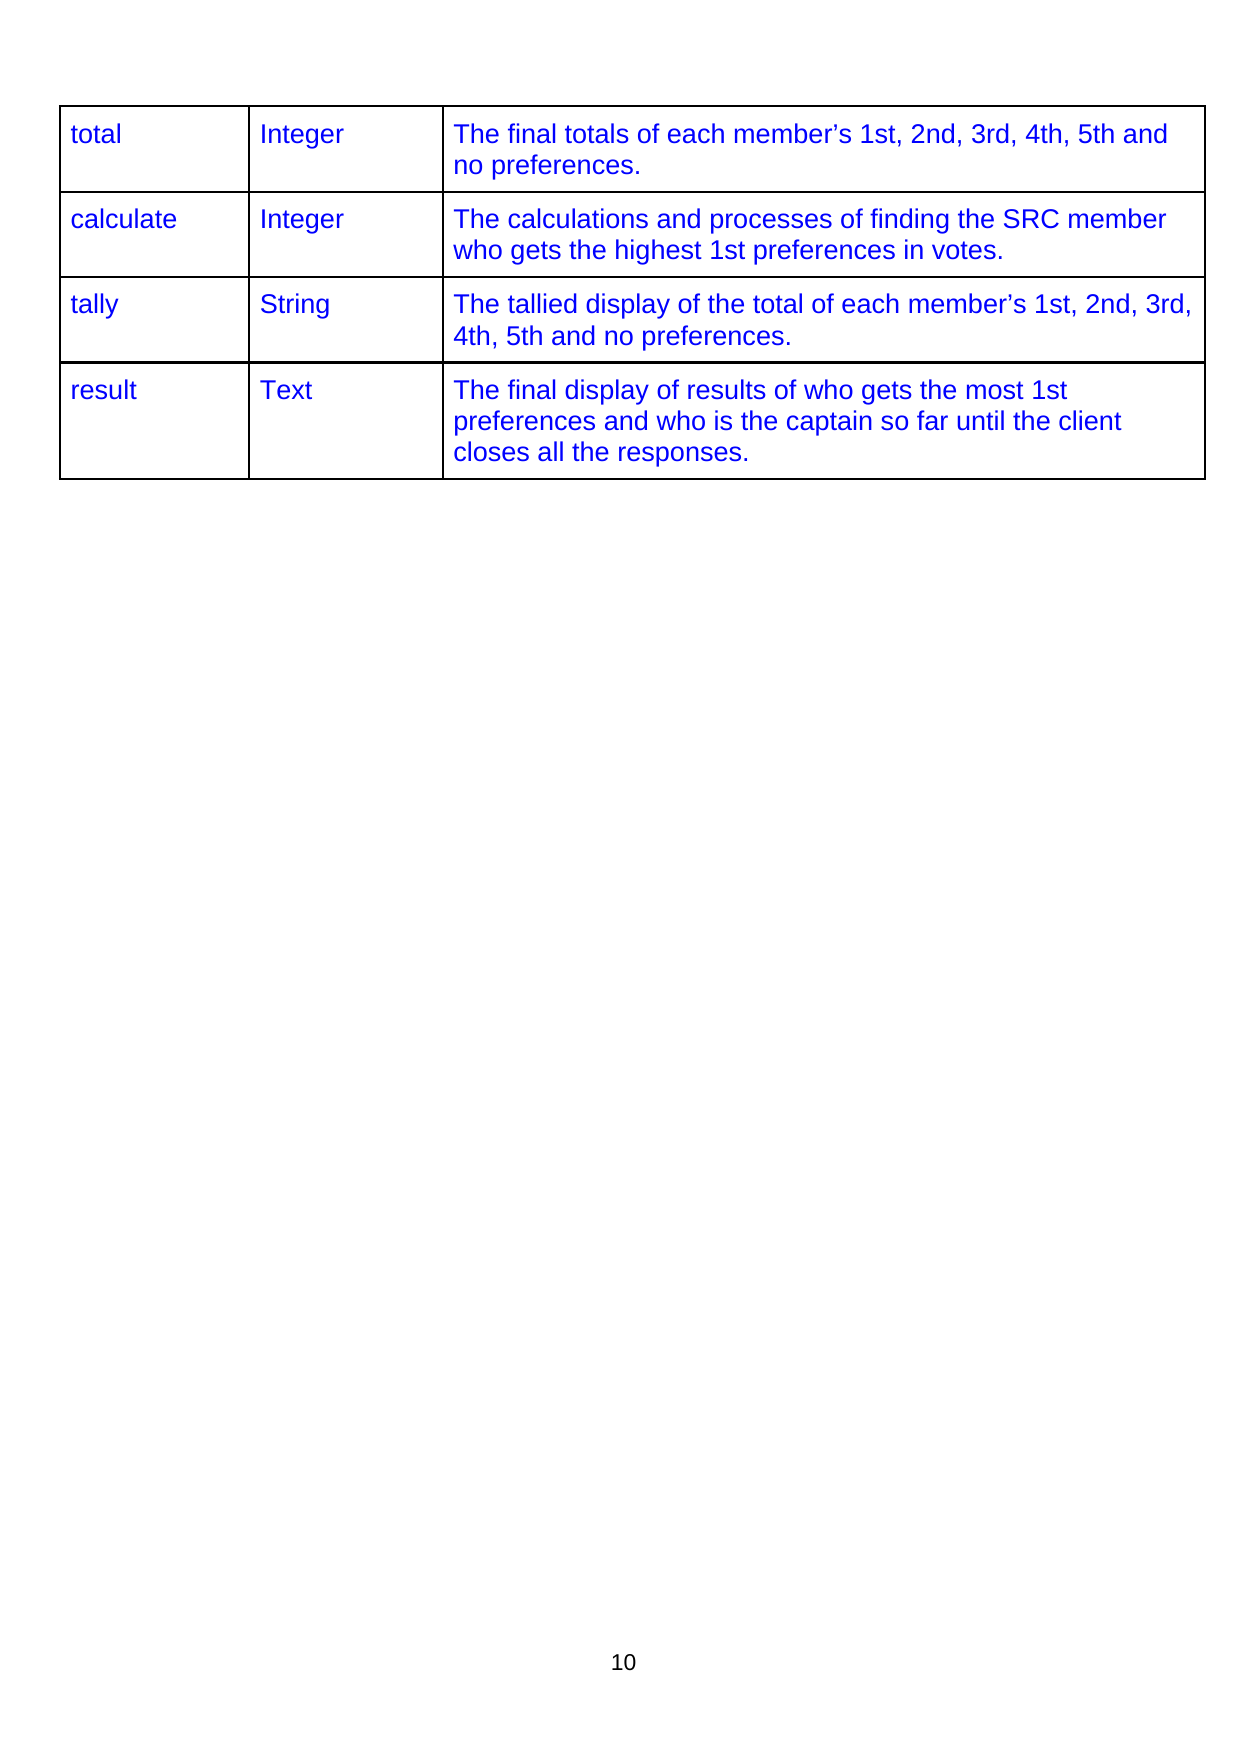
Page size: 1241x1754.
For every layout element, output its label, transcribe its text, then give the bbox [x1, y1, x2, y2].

table_cell The tallied display of the total of each member’s 1st, 2nd, 3rd, 4th, 5th and no preferences. [444, 278, 1204, 361]
table_cell String [250, 278, 442, 361]
table_cell The calculations and processes of finding the SRC member who gets the highest 1st preferences in votes. [444, 193, 1204, 276]
table_cell The final totals of each member’s 1st, 2nd, 3rd, 4th, 5th and no preferences. [444, 107, 1204, 191]
table_cell Text [250, 364, 442, 478]
table_cell The final display of results of who gets the most 1st preferences and who is the captain so far until the client closes all the responses. [444, 364, 1204, 478]
table_cell calculate [61, 193, 248, 276]
table_cell Integer [250, 193, 442, 276]
table_cell Integer [250, 107, 442, 191]
table_cell tally [61, 278, 248, 361]
table_cell result [61, 364, 248, 478]
table_cell total [61, 107, 248, 191]
